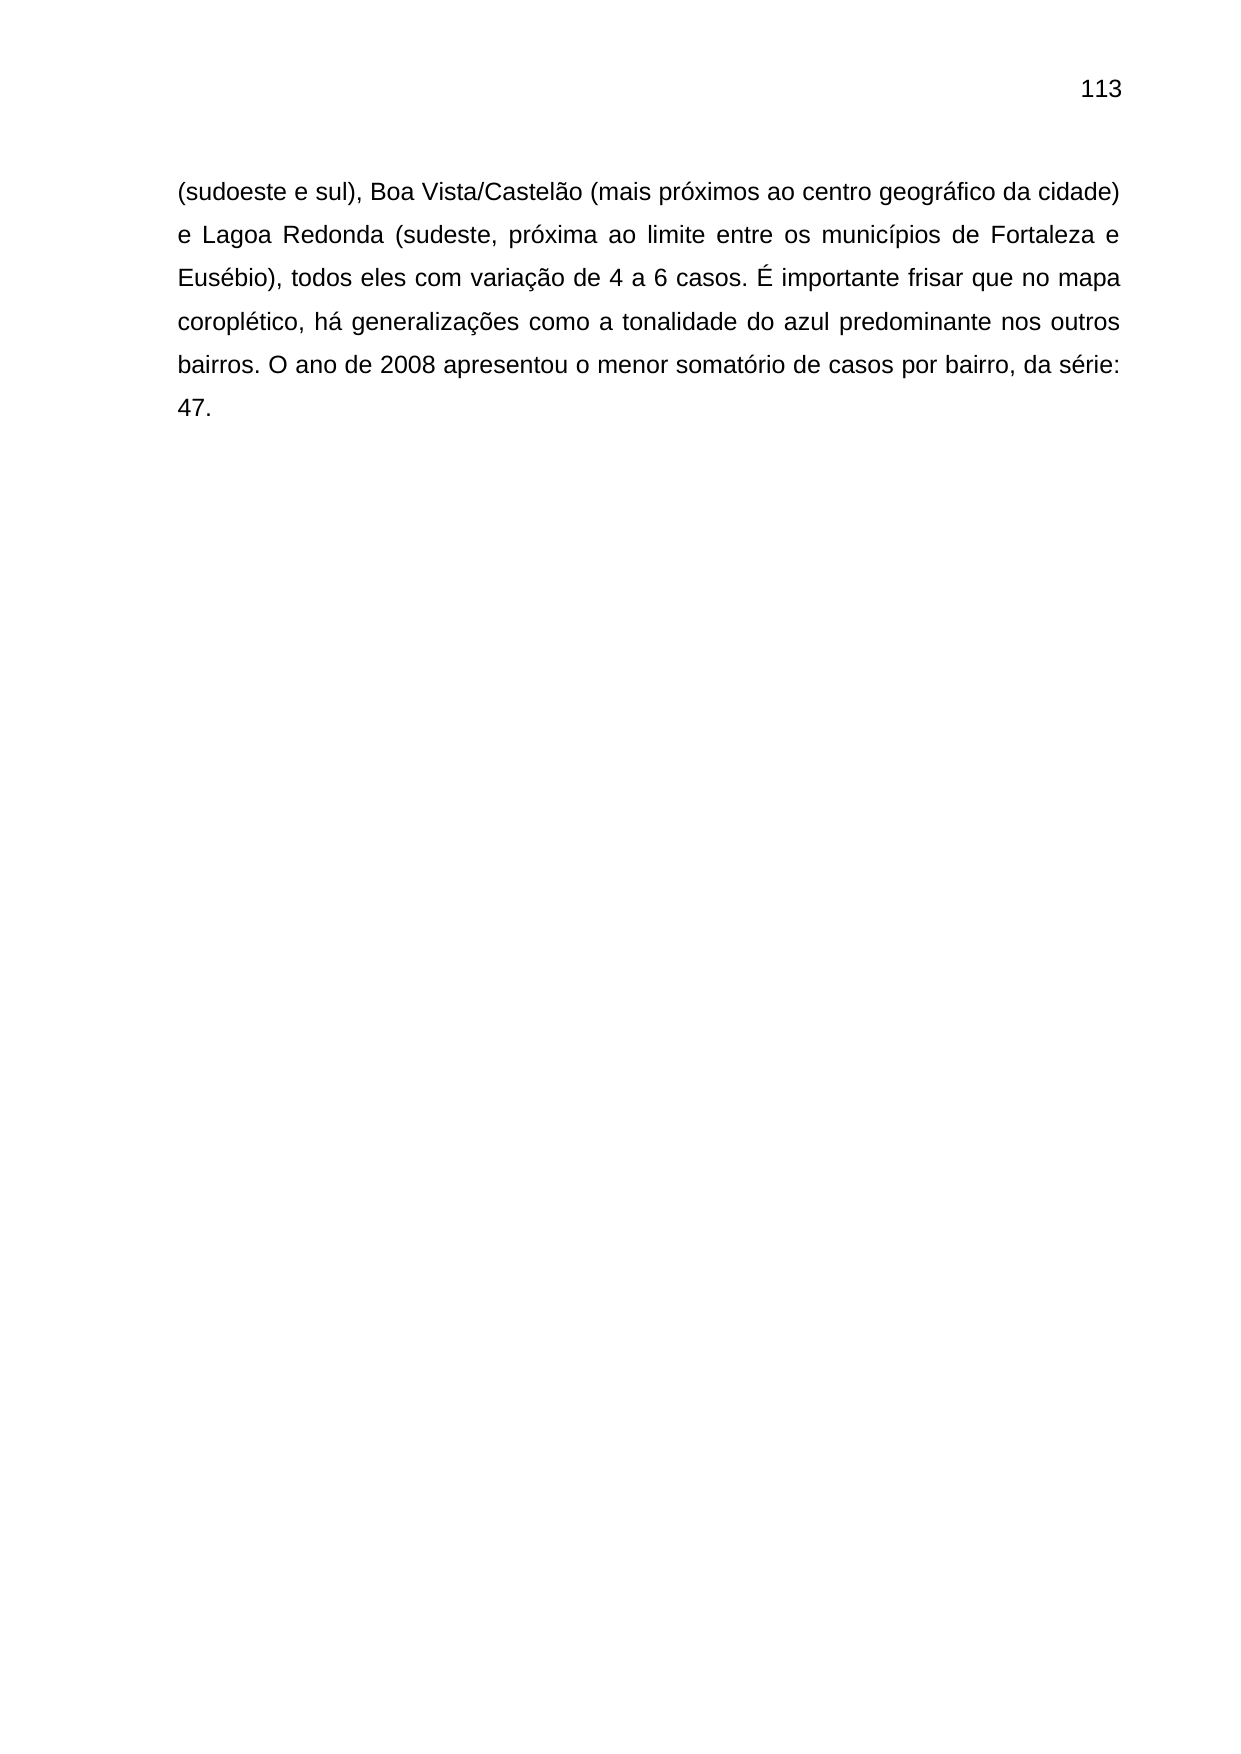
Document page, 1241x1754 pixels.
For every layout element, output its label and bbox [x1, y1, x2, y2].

text [177, 177, 1122, 422]
